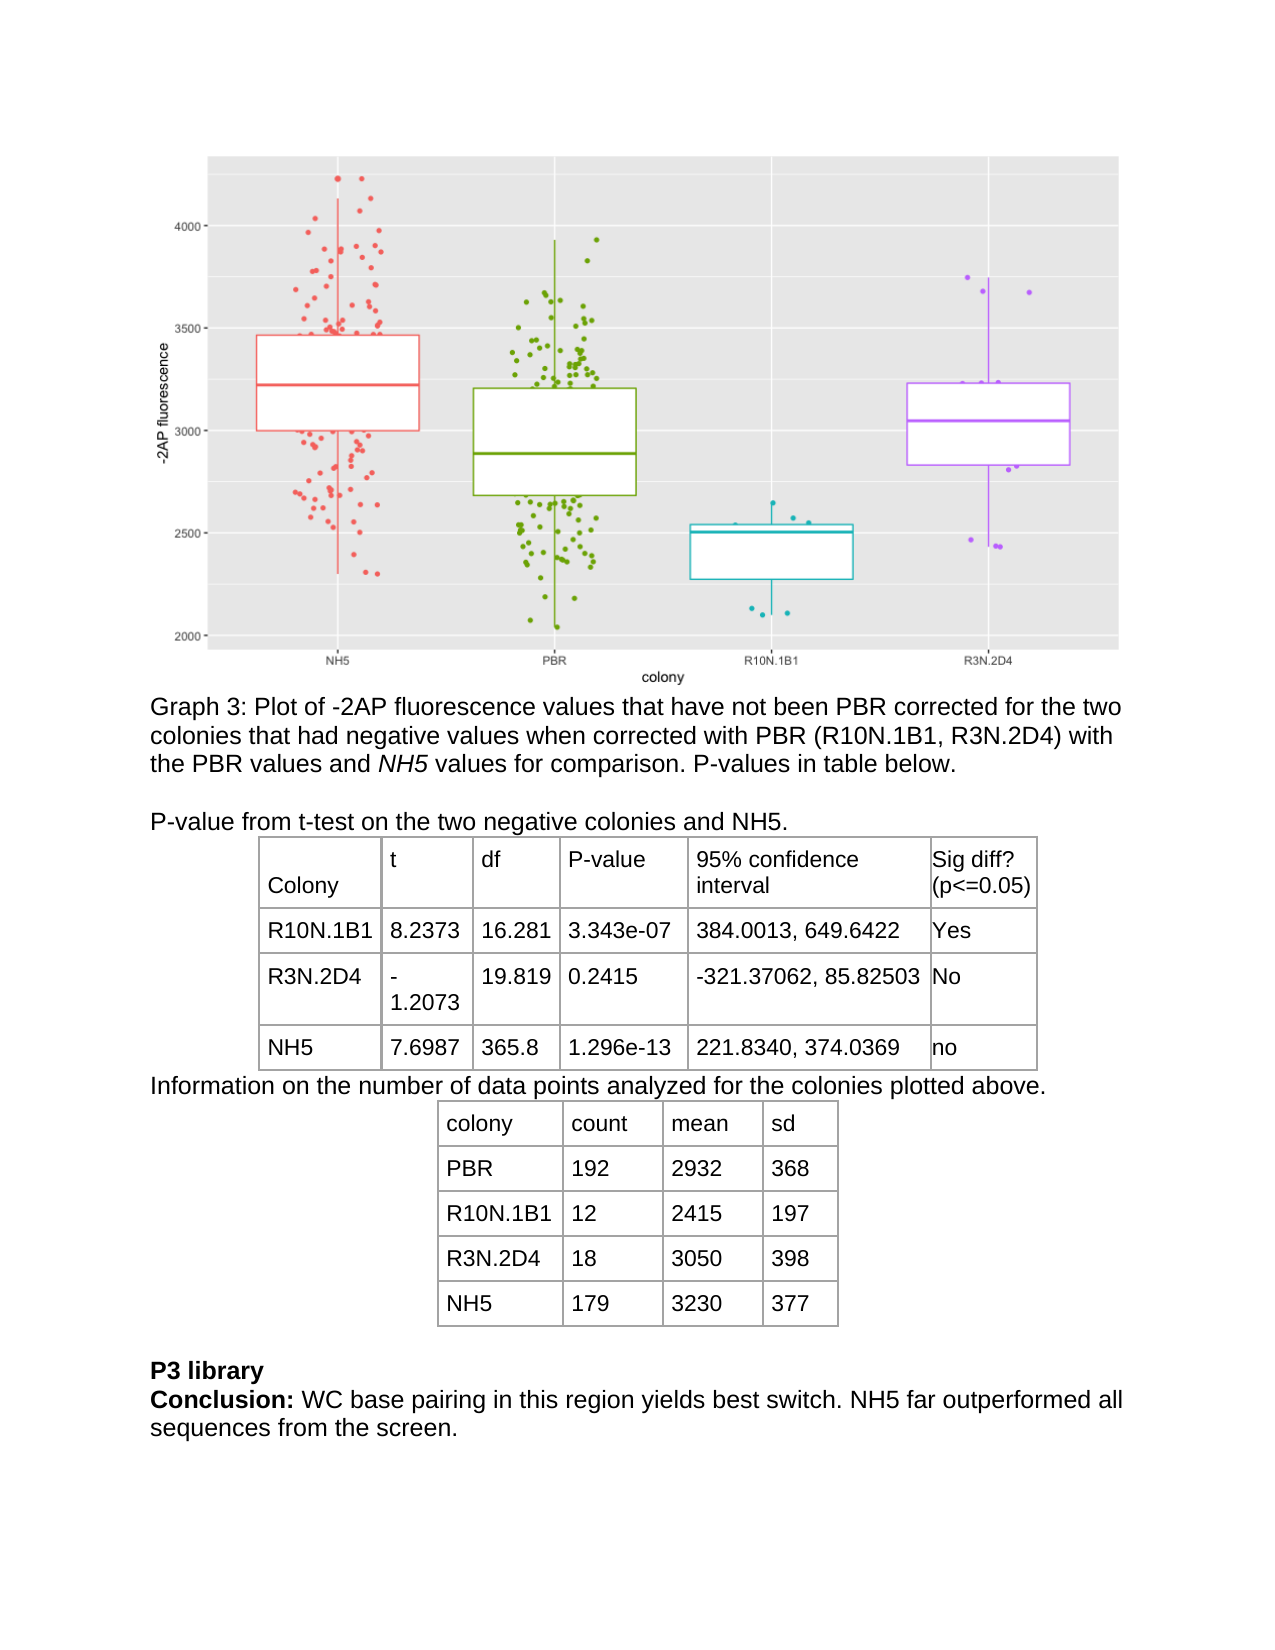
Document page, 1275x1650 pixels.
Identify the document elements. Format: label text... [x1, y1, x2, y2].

table_cell 18 [564, 1237, 662, 1280]
table_cell R10N.1B1 [260, 909, 380, 952]
table_cell 179 [564, 1282, 662, 1325]
table_cell no [932, 1026, 1036, 1069]
table_cell 1.296e-13 [561, 1026, 687, 1069]
table_cell NH5 [439, 1282, 562, 1325]
table_header Sig diff? (p<=0.05) [932, 838, 1036, 907]
table_cell R3N.2D4 [439, 1237, 562, 1280]
table_header colony [439, 1102, 562, 1145]
table_cell 8.2373 [383, 909, 472, 952]
table_cell 0.2415 [561, 954, 687, 1024]
table_cell 365.8 [474, 1026, 559, 1069]
table_cell 7.6987 [383, 1026, 472, 1069]
table_cell 377 [764, 1282, 837, 1325]
picture [150, 150, 1125, 692]
table_header 95% confidence interval [689, 838, 930, 907]
table_cell 2415 [664, 1192, 762, 1235]
table_cell No [932, 954, 1036, 1024]
table_header mean [664, 1102, 762, 1145]
text Conclusion: WC base pairing in this region yields best switch. NH5 far outperformed all sequences from the screen. [150, 1385, 1125, 1442]
table_cell PBR [439, 1147, 562, 1190]
table_header df [474, 838, 559, 907]
table_cell 3230 [664, 1282, 762, 1325]
table_cell 368 [764, 1147, 837, 1190]
table_header Colony [260, 838, 380, 907]
table_cell 197 [764, 1192, 837, 1235]
text P-value from t-test on the two negative colonies and NH5. [150, 807, 1125, 836]
table_cell 3050 [664, 1237, 762, 1280]
table_header t [383, 838, 472, 907]
table_cell Yes [932, 909, 1036, 952]
table_cell -321.37062, 85.82503 [689, 954, 930, 1024]
table_cell 384.0013, 649.6422 [689, 909, 930, 952]
text Graph 3: Plot of -2AP fluorescence values that have not been PBR corrected for the two colonies that had negative values when corrected with PBR (R10N.1B1, R3N.2D4) with the PBR values and NH5 values for comparison. P-values in table below. [150, 692, 1125, 778]
table_cell 2932 [664, 1147, 762, 1190]
table_cell R10N.1B1 [439, 1192, 562, 1235]
table_cell 192 [564, 1147, 662, 1190]
table_cell 19.819 [474, 954, 559, 1024]
table_cell 398 [764, 1237, 837, 1280]
text Information on the number of data points analyzed for the colonies plotted above. [150, 1071, 1125, 1099]
table_cell 3.343e-07 [561, 909, 687, 952]
table_header count [564, 1102, 662, 1145]
table_cell R3N.2D4 [260, 954, 380, 1024]
table_cell 16.281 [474, 909, 559, 952]
text P3 library [150, 1356, 1125, 1385]
table_header sd [764, 1102, 837, 1145]
table_cell -1.2073 [383, 954, 472, 1024]
table_cell NH5 [260, 1026, 380, 1069]
table_header P-value [561, 838, 687, 907]
table_cell 12 [564, 1192, 662, 1235]
table_cell 221.8340, 374.0369 [689, 1026, 930, 1069]
